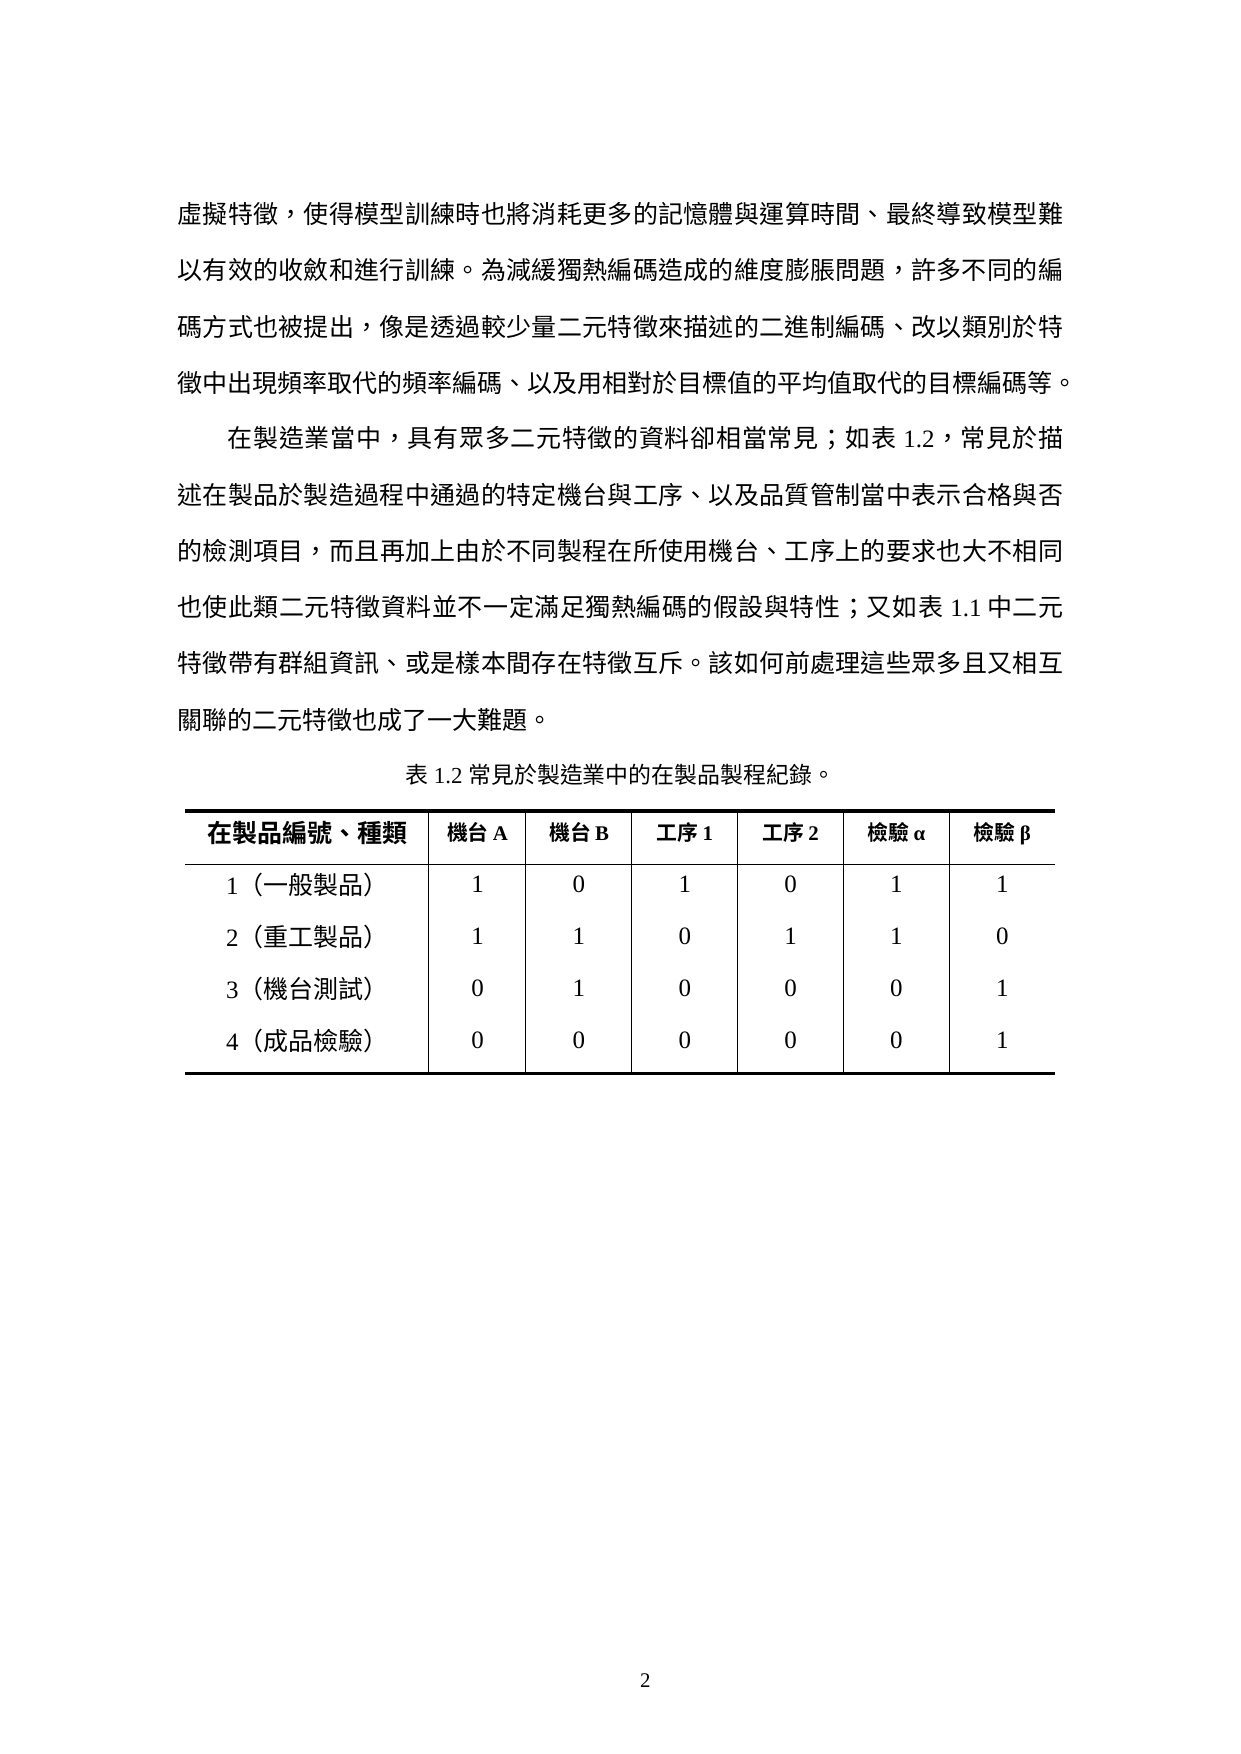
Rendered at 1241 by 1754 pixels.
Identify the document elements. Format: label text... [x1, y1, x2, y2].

table_cell 1 [429, 917, 525, 969]
table_header 機台B [526, 813, 631, 864]
table_cell 1 [632, 865, 737, 917]
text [177, 194, 1063, 400]
table_cell 1 [844, 865, 949, 917]
table_cell 1 [950, 865, 1055, 917]
table_header 檢驗β [950, 813, 1055, 864]
table_cell 0 [526, 1021, 631, 1072]
table_cell 0 [950, 917, 1055, 969]
table_cell 1 [429, 865, 525, 917]
table_cell 4（成品檢驗） [185, 1021, 428, 1072]
table_cell 0 [632, 1021, 737, 1072]
table_header 檢驗α [844, 813, 949, 864]
table_cell 1 [526, 969, 631, 1021]
table_cell 0 [844, 969, 949, 1021]
text 在製造業當中，具有眾多二元特徵的資料卻相當常見；如表 1.2，常見於描述在製品於製造過程中通過的特定機台與工序、以及品質管制當中表示合格與否的檢測項目，而且再加上由於不同製程在所使用機台、工序上的要求也大不相同，也使此類二元特徵資料並不一定滿足獨熱編碼的假設與特性；又如表 1.1中二元特徵帶有群組資訊、或是樣本間存在特徵互斥。該如何前處理這些眾多且又相互關聯的二元特徵也成了一大難題。 [177, 418, 1063, 737]
table_cell 1 [526, 917, 631, 969]
table_cell 0 [429, 969, 525, 1021]
table_cell 1 [950, 1021, 1055, 1072]
table_header 工序2 [738, 813, 843, 864]
table_cell 1（一般製品） [185, 865, 428, 917]
text 表 1.2 常見於製造業中的在製品製程紀錄。 [177, 755, 1063, 793]
table_cell 0 [429, 1021, 525, 1072]
table_header 在製品編號、種類 [185, 813, 428, 864]
table_cell 0 [632, 917, 737, 969]
table_header 機台A [429, 813, 525, 864]
table_cell 0 [526, 865, 631, 917]
table_cell 0 [632, 969, 737, 1021]
table_header 工序1 [632, 813, 737, 864]
table_cell 0 [738, 969, 843, 1021]
table_cell 3（機台測試） [185, 969, 428, 1021]
table_cell 0 [738, 1021, 843, 1072]
table_cell 0 [844, 1021, 949, 1072]
table_cell 2（重工製品） [185, 917, 428, 969]
table_cell 1 [950, 969, 1055, 1021]
table_cell 0 [738, 865, 843, 917]
table_cell 1 [844, 917, 949, 969]
table_cell 1 [738, 917, 843, 969]
